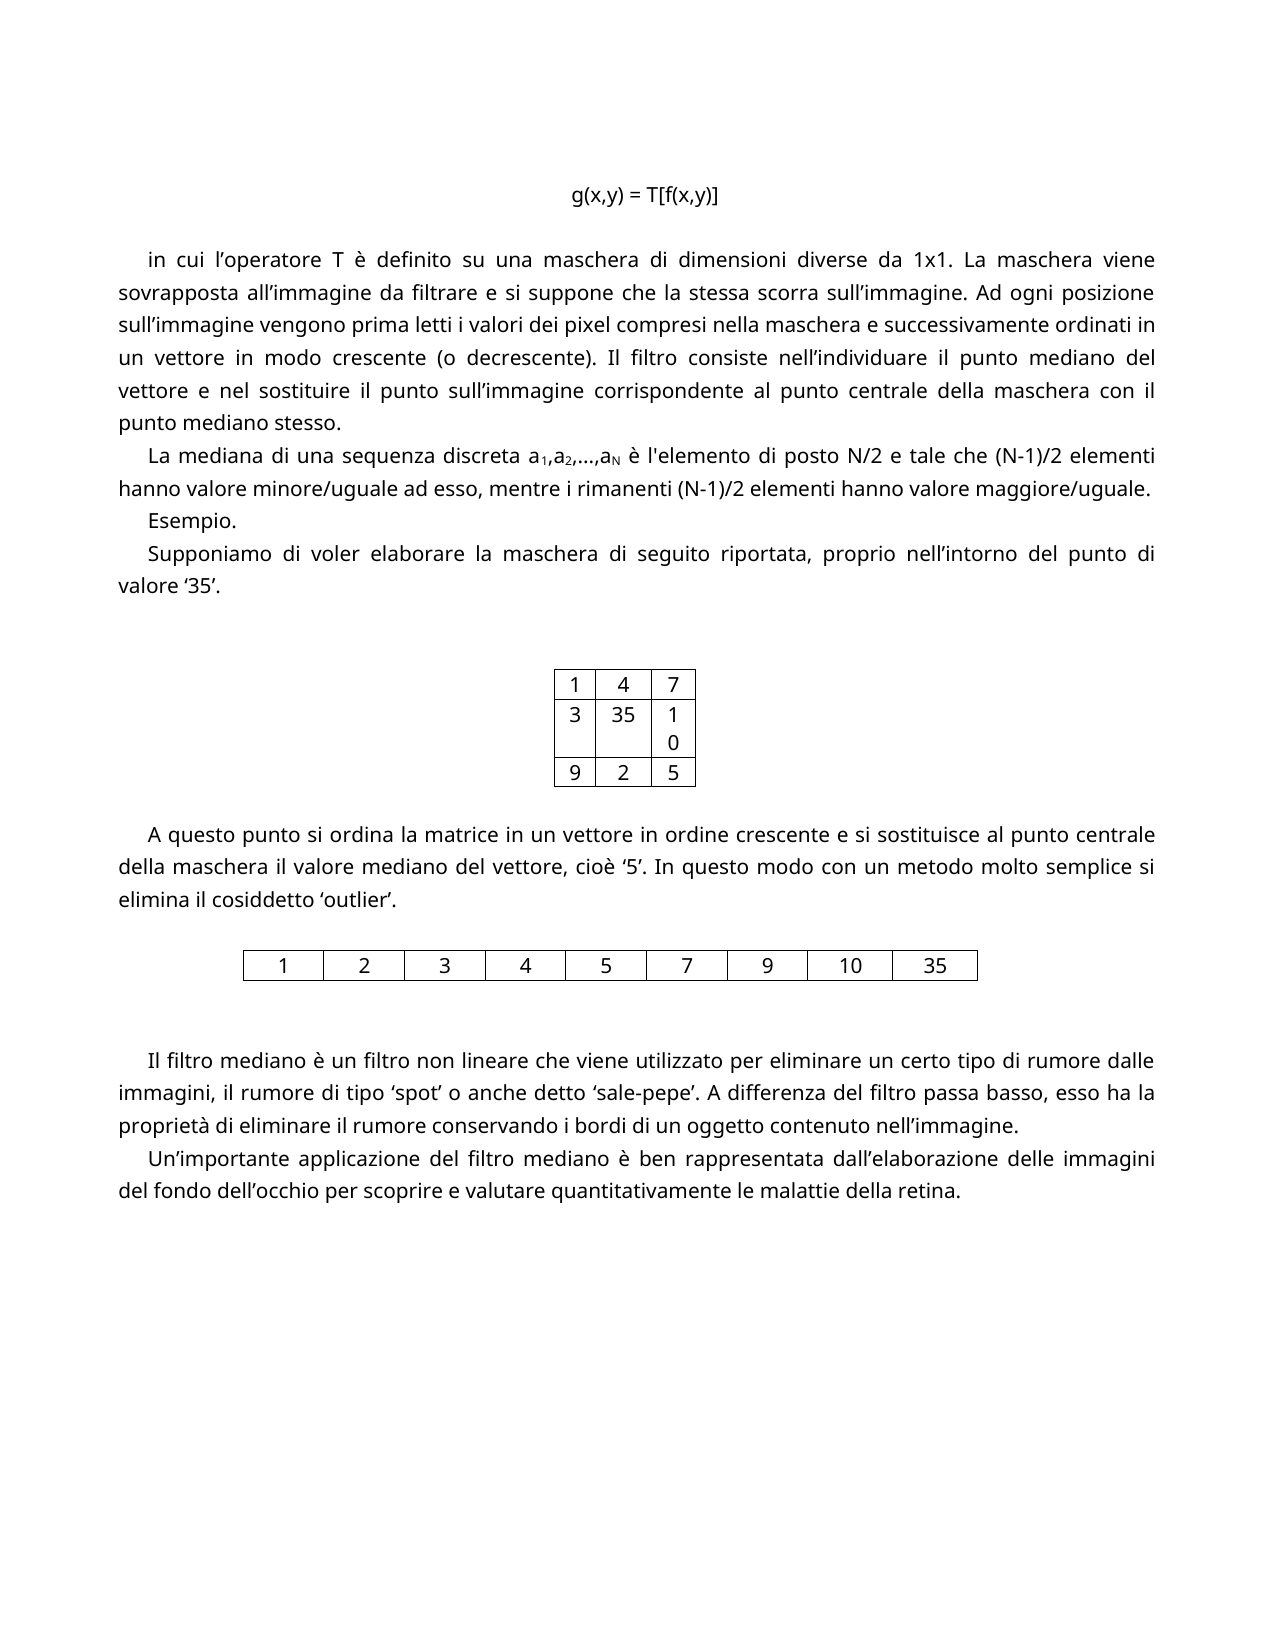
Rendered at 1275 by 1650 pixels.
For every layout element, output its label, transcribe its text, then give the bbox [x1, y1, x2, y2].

table_cell 2 [596, 758, 651, 786]
table_header 9 [728, 951, 807, 980]
text A questo punto si ordina la matrice in un vettore in ordine crescente e si sostituisce al punto centrale della maschera il valore mediano del vettore, cioè ‘5’. In questo modo con un metodo molto semplice si elimina il cosiddetto ‘outlier’. [118, 820, 1157, 913]
table_header 2 [324, 951, 404, 980]
text La mediana di una sequenza discreta a1,a2,...,aN è l'elemento di posto N/2 e tale che (N-1)/2 elementi hanno valore minore/uguale ad esso, mentre i rimanenti (N-1)/2 elementi hanno valore maggiore/uguale. [118, 441, 1157, 502]
text Supponiamo di voler elaborare la maschera di seguito riportata, proprio nell’intorno del punto di valore ‘35’. [118, 539, 1157, 600]
table_header 10 [808, 951, 892, 980]
text Il filtro mediano è un filtro non lineare che viene utilizzato per eliminare un certo tipo di rumore dalle immagini, il rumore di tipo ‘spot’ o anche detto ‘sale-pepe’. A differenza del filtro passa basso, esso ha la proprietà di eliminare il rumore conservando i bordi di un oggetto contenuto nell’immagine. [118, 1046, 1157, 1139]
table_cell 3 [555, 700, 595, 757]
table_header 7 [652, 670, 695, 699]
table_cell 35 [596, 700, 651, 757]
table_header 3 [405, 951, 485, 980]
table_header 5 [566, 951, 646, 980]
table_cell 9 [555, 758, 595, 786]
table_header 7 [647, 951, 727, 980]
table_header 4 [596, 670, 651, 699]
text Esempio. [118, 506, 1157, 535]
table_cell 10 [652, 700, 695, 757]
text Un’importante applicazione del filtro mediano è ben rappresentata dall’elaborazione delle immagini del fondo dell’occhio per scoprire e valutare quantitativamente le malattie della retina. [118, 1144, 1157, 1205]
table_header 1 [244, 951, 323, 980]
table_cell 5 [652, 758, 695, 786]
text g(x,y) = T[f(x,y)] [118, 180, 1142, 209]
text in cui l’operatore T è definito su una maschera di dimensioni diverse da 1x1. La maschera viene sovrapposta all’immagine da filtrare e si suppone che la stessa scorra sull’immagine. Ad ogni posizione sull’immagine vengono prima letti i valori dei pixel compresi nella maschera e successivamente ordinati in un vettore in modo crescente (o decrescente). Il filtro consiste nell’individuare il punto mediano del vettore e nel sostituire il punto sull’immagine corrispondente al punto centrale della maschera con il punto mediano stesso. [118, 245, 1157, 437]
table_header 1 [555, 670, 595, 699]
table_header 4 [486, 951, 565, 980]
table_header 35 [893, 951, 977, 980]
